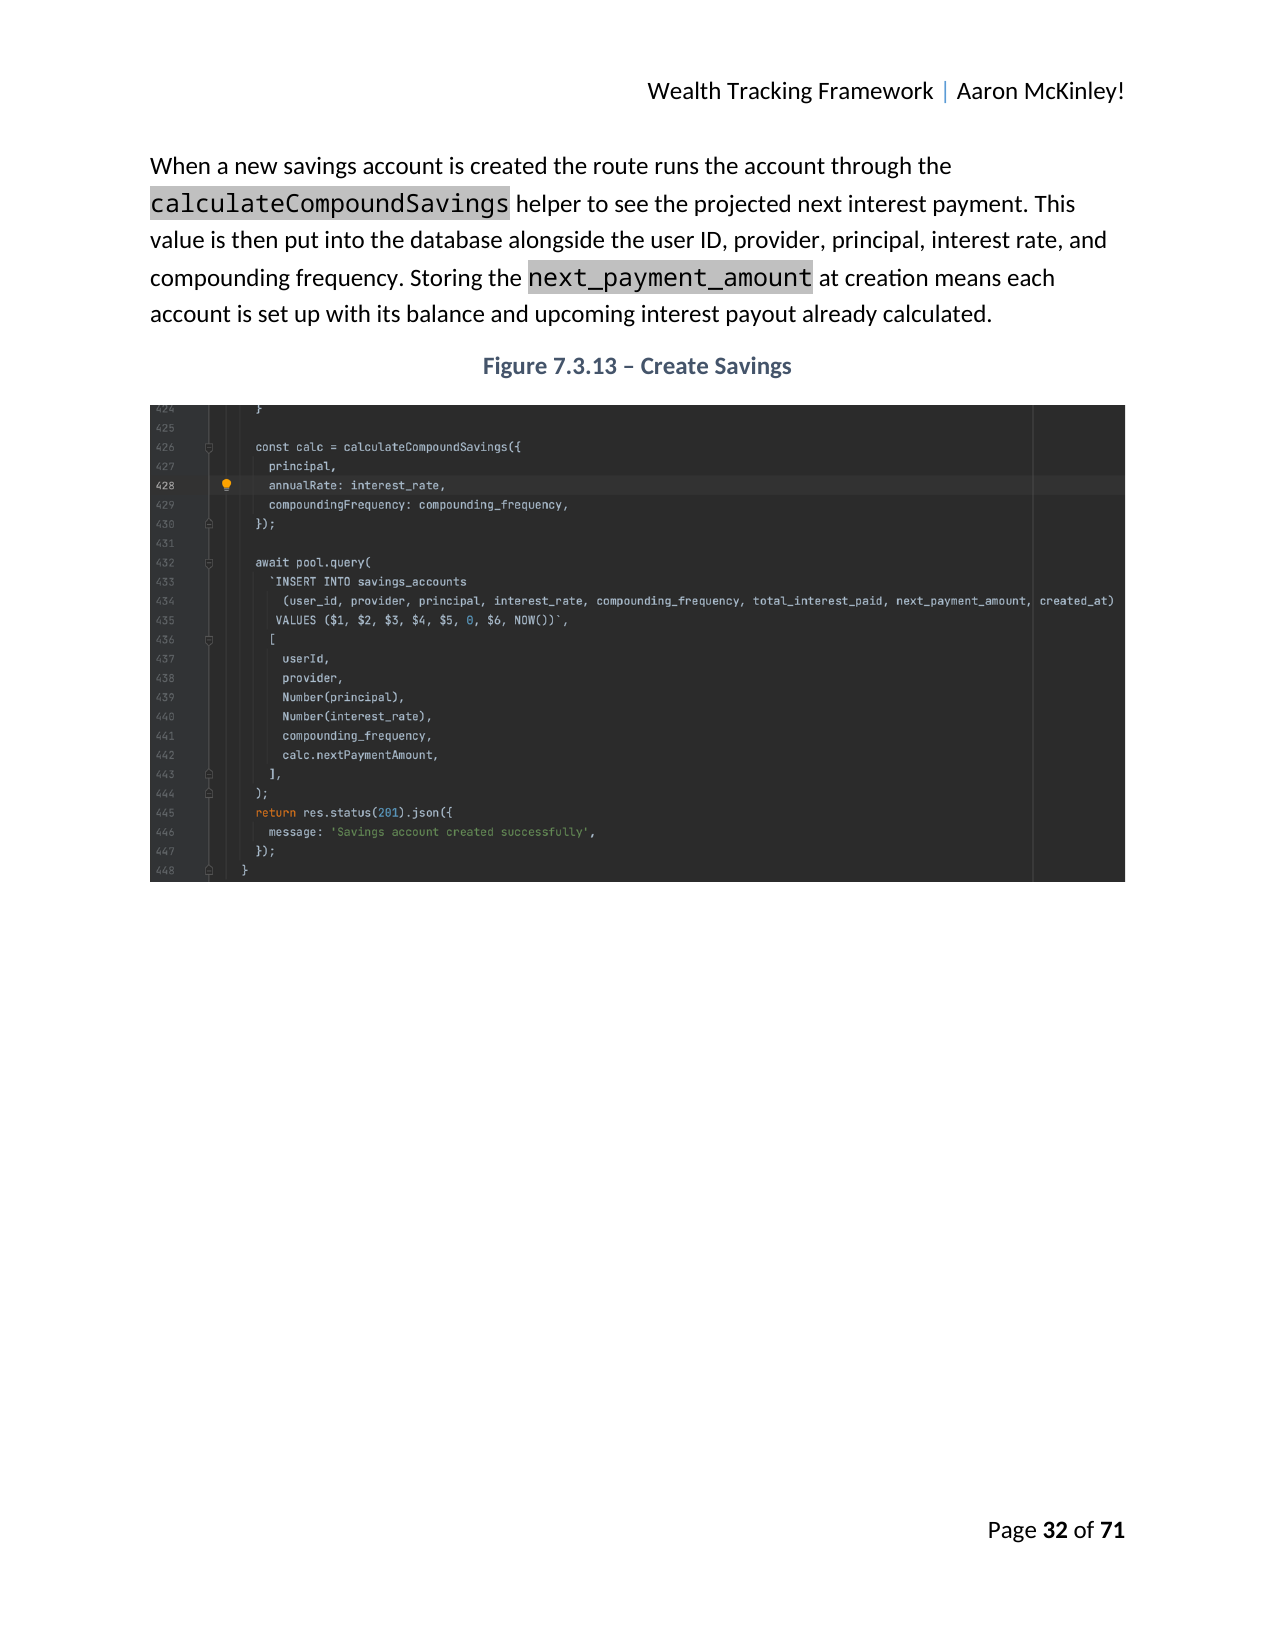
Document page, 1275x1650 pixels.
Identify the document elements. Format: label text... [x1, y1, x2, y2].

picture [150, 405, 1125, 882]
text When a new savings account is created the route runs the account through the calculateCompoundSavings helper to see the projected next interest payment. This value is then put into the database alongside the user ID, provider, principal, interest rate, and compounding frequency. Storing the next_payment_amount at creation means each account is set up with its balance and upcoming interest payout already calculated. [150, 150, 1125, 329]
text Figure 7.3.13 – Create Savings [150, 350, 1125, 381]
